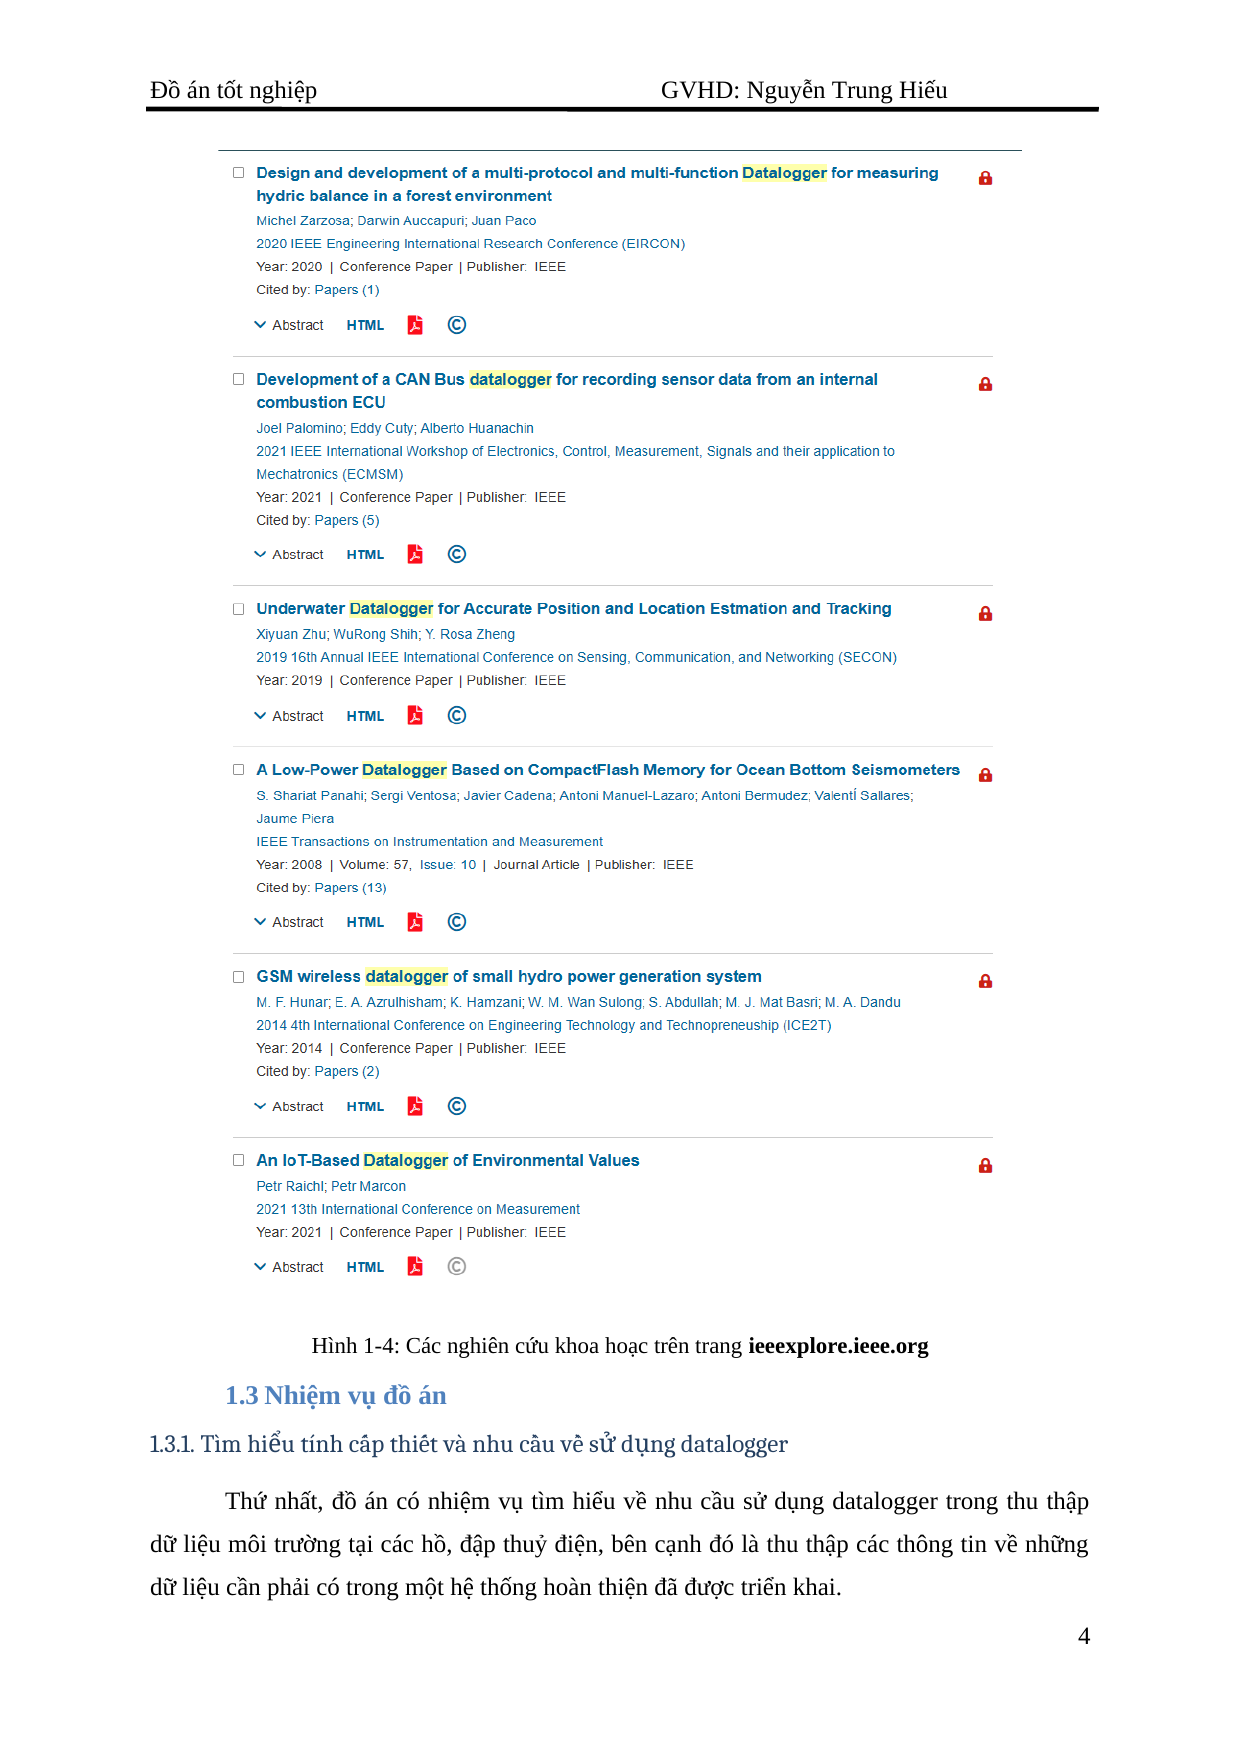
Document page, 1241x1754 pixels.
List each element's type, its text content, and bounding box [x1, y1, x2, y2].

subtitle Nhiệm vụ đồ án [225, 1379, 1090, 1411]
picture [218, 150, 1022, 1297]
subtitle 1.3.1. Tìm hiểu tính cấp thiết và nhu cầu về sử dụng datalogger [150, 1430, 1090, 1459]
text Thứ nhất, đồ án có nhiệm vụ tìm hiểu về nhu cầu sử dụng datalogger trong thu thập dữ liệu môi trường tại các hồ, đập thuỷ điện, bên cạnh đó là thu thập các thông tin về những dữ liệu cần phải có trong một hệ thống hoàn thiện đã được triển khai. [150, 1486, 1090, 1601]
